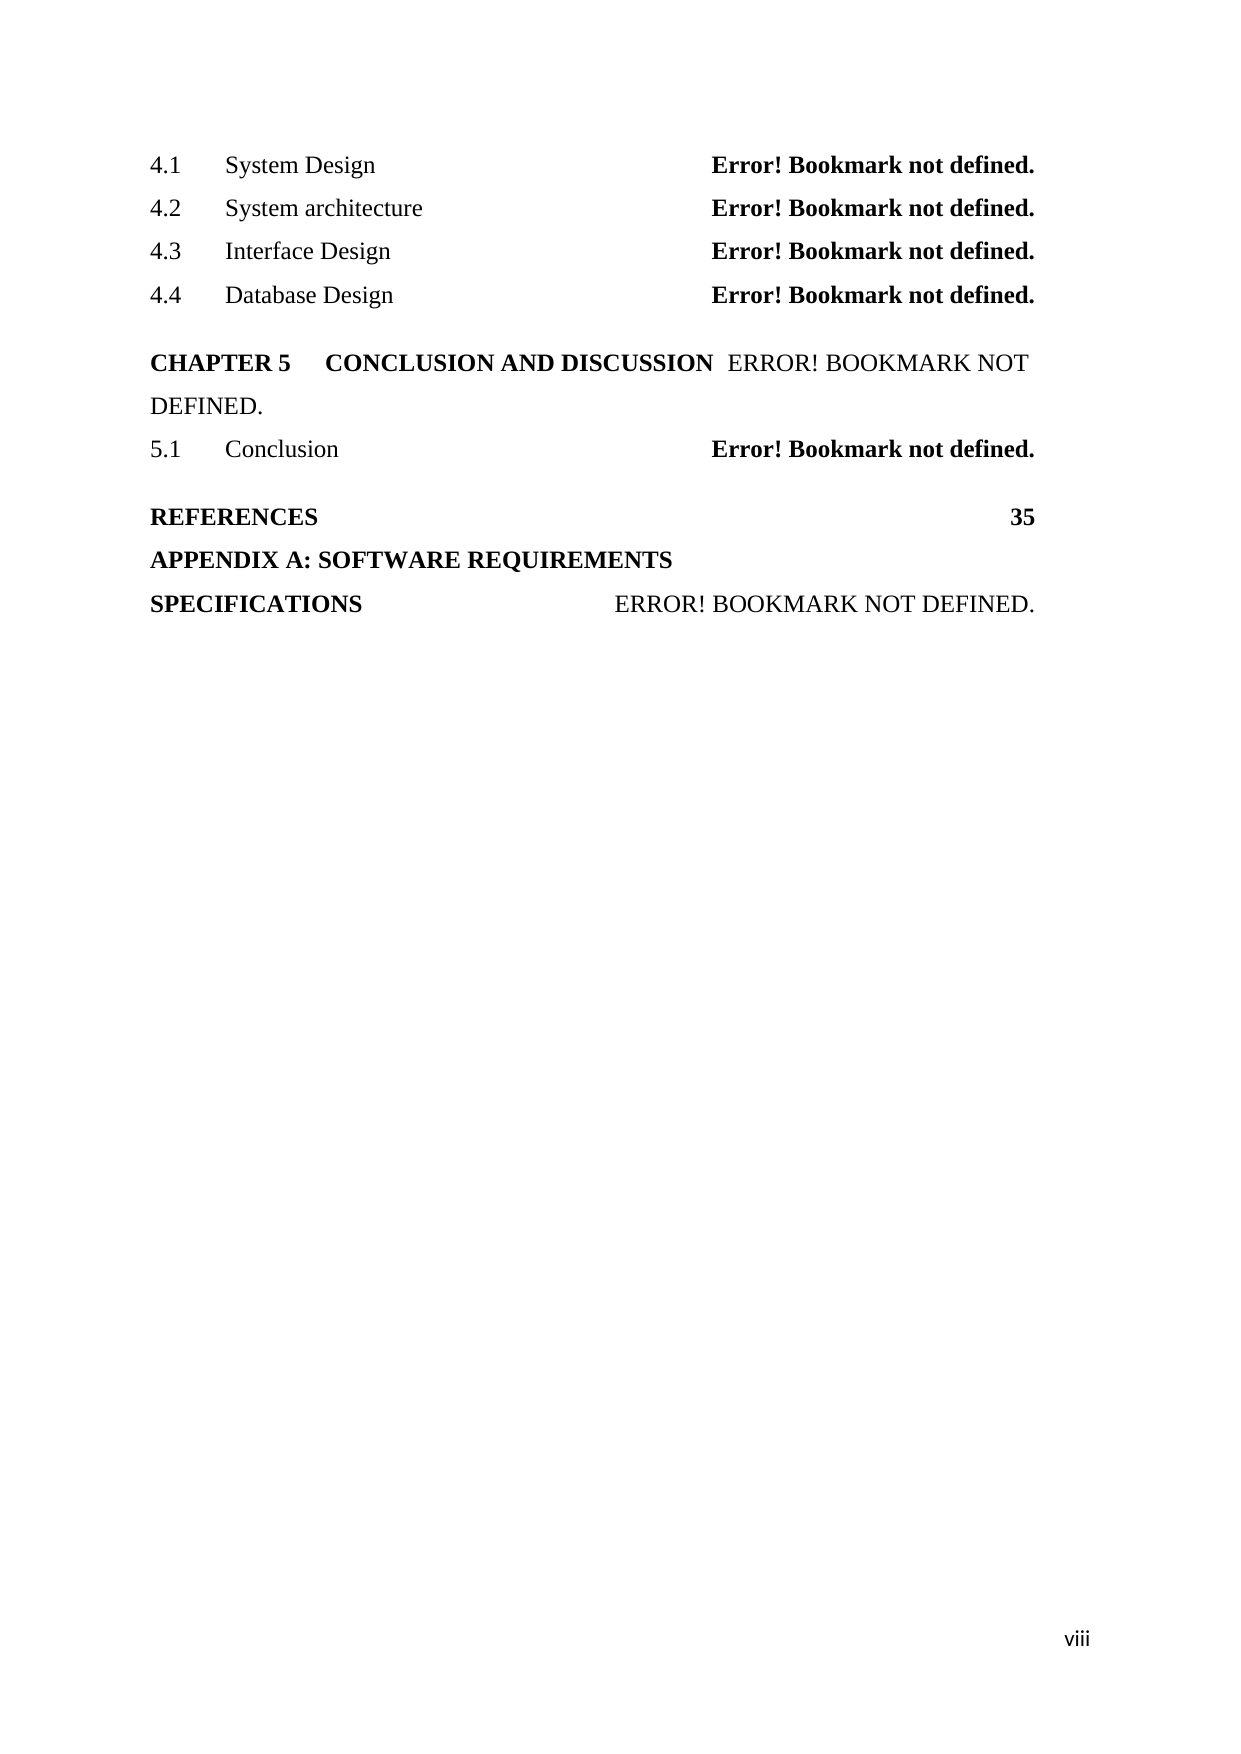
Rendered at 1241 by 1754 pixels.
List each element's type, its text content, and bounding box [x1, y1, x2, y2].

text 4.4 Database Design Error! Bookmark not defined. [150, 280, 1090, 308]
text SPECIFICATIONS Error! Bookmark not defined. [150, 589, 1090, 617]
text REFERENCES 35 [150, 502, 1090, 531]
text CHAPTER 5 CONCLUSION AND DISCUSSION Error! Bookmark not defined. [150, 348, 1090, 420]
text APPENDIX A: SOFTWARE REQUIREMENTS [150, 546, 1090, 574]
text 4.1 System Design Error! Bookmark not defined. [150, 150, 1090, 179]
text 4.3 Interface Design Error! Bookmark not defined. [150, 236, 1090, 265]
text 5.1 Conclusion Error! Bookmark not defined. [150, 434, 1090, 463]
text 4.2 System architecture Error! Bookmark not defined. [150, 193, 1090, 222]
